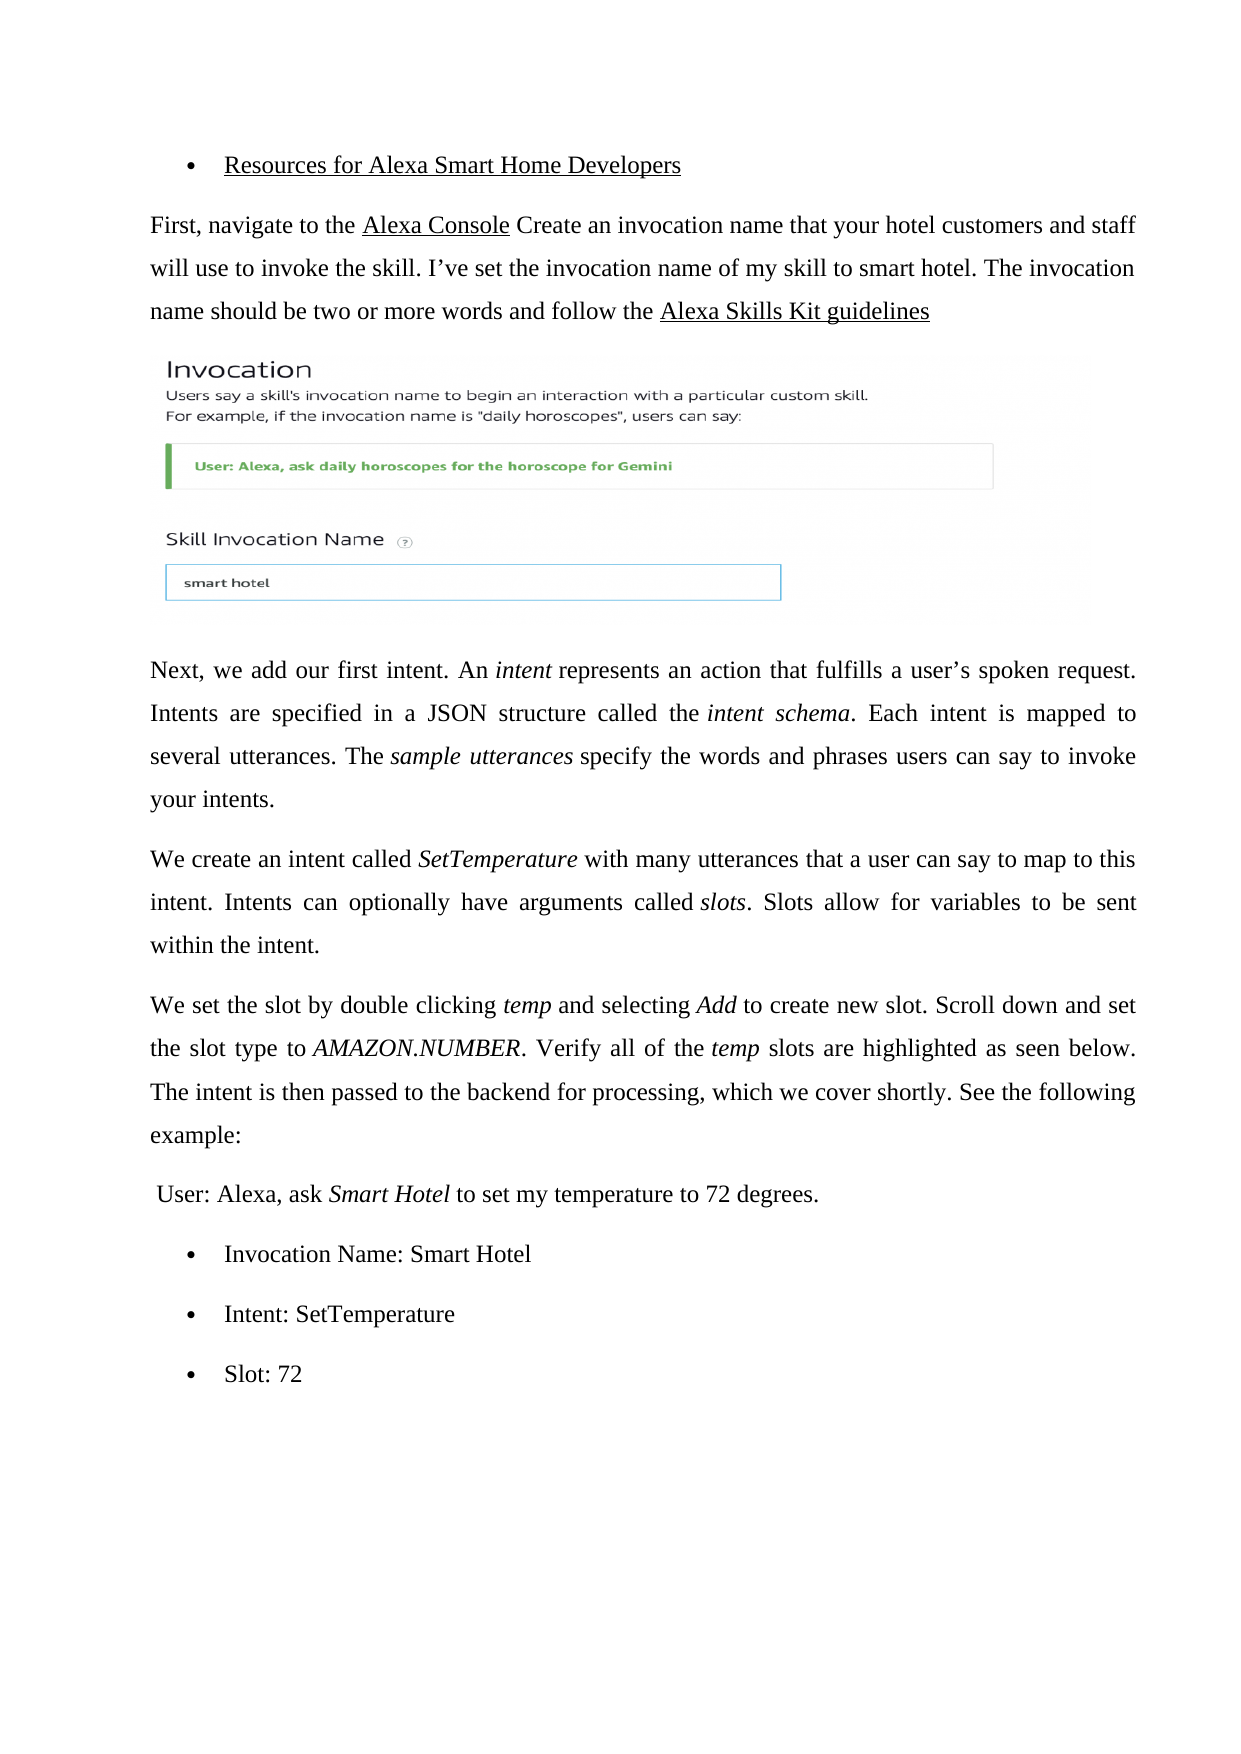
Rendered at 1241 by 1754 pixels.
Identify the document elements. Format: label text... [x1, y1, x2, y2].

text First, navigate to the Alexa Console Create an invocation name that your hotel customers and staff will use to invoke the skill. I’ve set the invocation name of my skill to smart hotel. The invocation name should be two or more words and follow the Alexa Skills Kit guidelines [150, 210, 1137, 325]
text User: Alexa, ask Smart Hotel to set my temperature to 72 degrees. [150, 1179, 1137, 1208]
picture [150, 355, 1091, 625]
list Slot: 72 [187, 1359, 1137, 1388]
text Next, we add our first intent. An intent represents an action that fulfills a user’s spoken request. Intents are specified in a JSON structure called the intent schema. Each intent is mapped to several utterances. The sample utterances specify the words and phrases users can say to invoke your intents. [150, 655, 1137, 813]
list Intent: SetTemperature [187, 1299, 1137, 1328]
list Invocation Name: Smart Hotel [187, 1239, 1137, 1268]
list Resources for Alexa Smart Home Developers [187, 150, 1137, 179]
text We create an intent called SetTemperature with many utterances that a user can say to map to this intent. Intents can optionally have arguments called slots. Slots allow for variables to be sent within the intent. [150, 844, 1137, 959]
text We set the slot by double clicking temp and selecting Add to create new slot. Scroll down and set the slot type to AMAZON.NUMBER. Verify all of the temp slots are highlighted as seen below. The intent is then passed to the backend for processing, which we cover shortly. See the following example: [150, 990, 1137, 1148]
